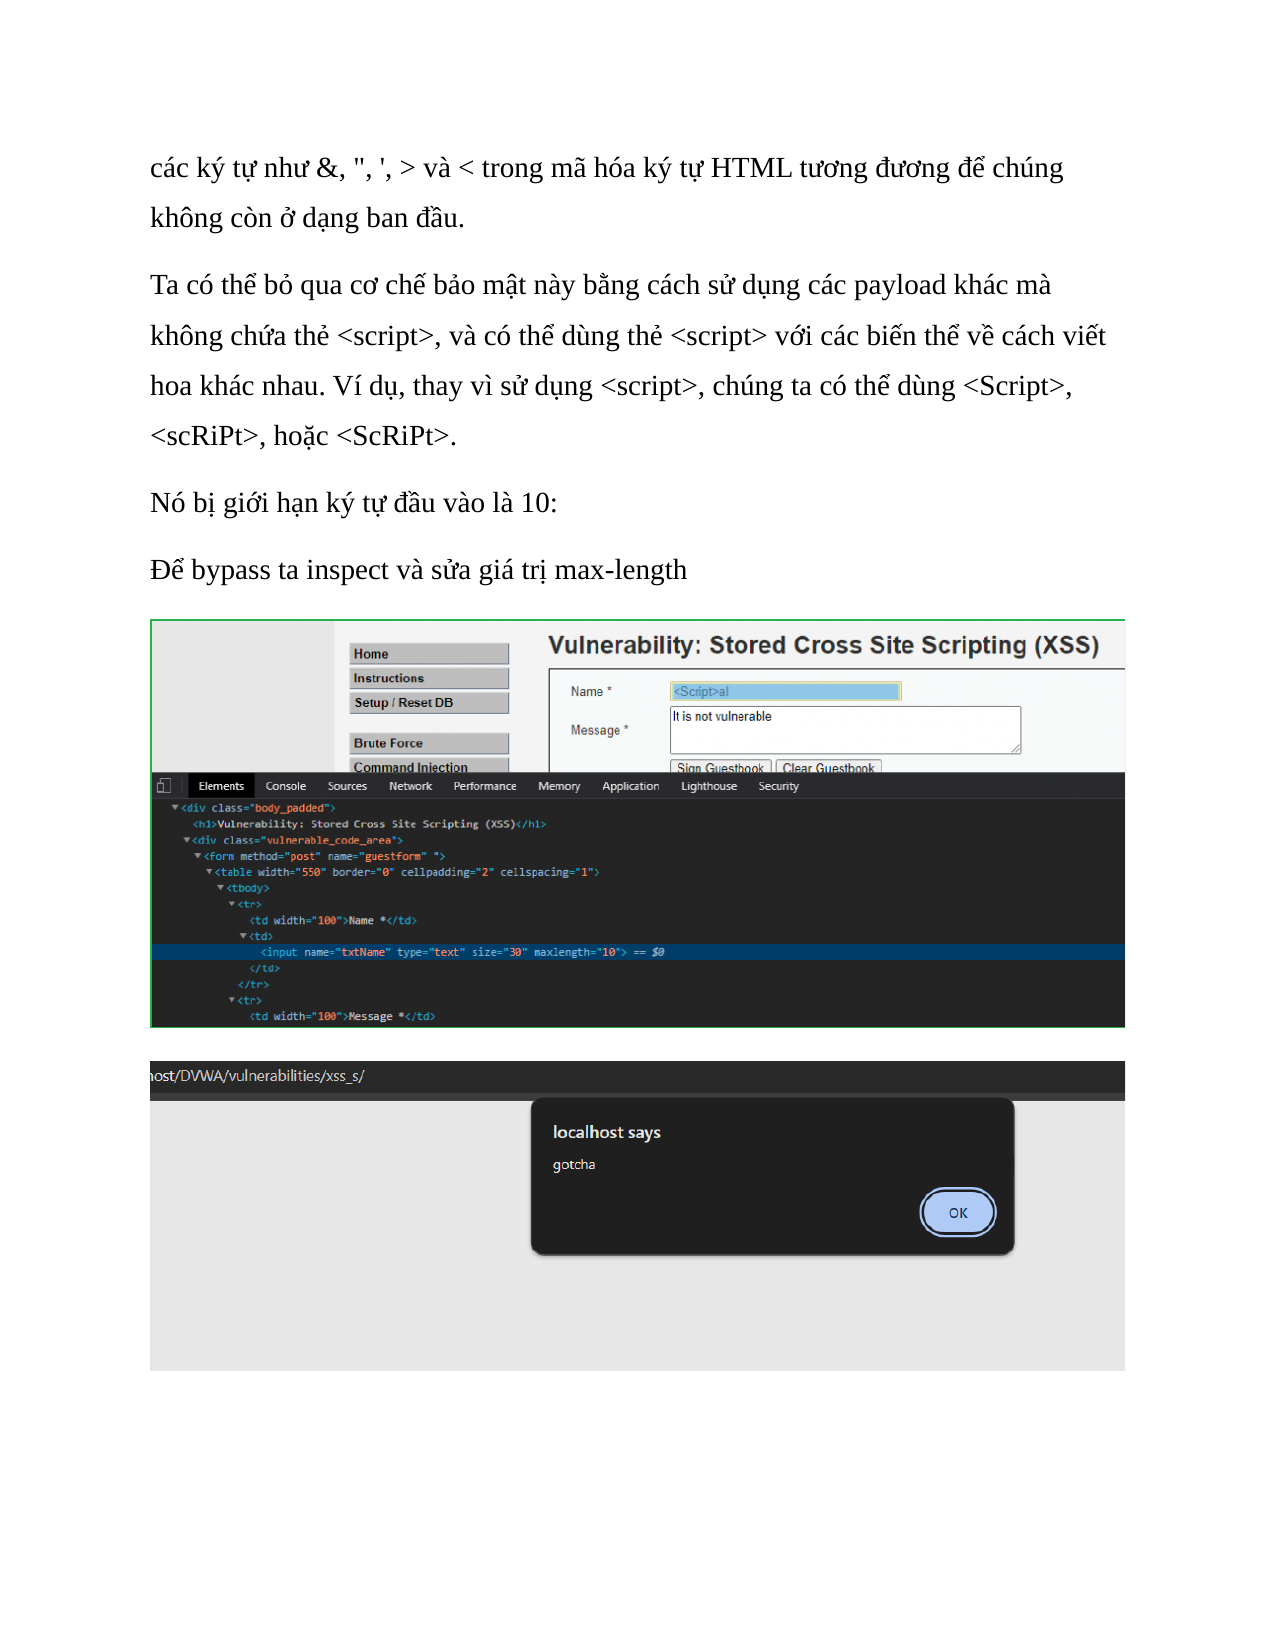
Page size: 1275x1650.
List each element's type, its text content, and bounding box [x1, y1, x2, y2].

picture [150, 619, 1125, 1028]
text Nó bị giới hạn ký tự đầu vào là 10: [150, 485, 1125, 519]
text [150, 150, 1125, 234]
text Ta có thể bỏ qua cơ chế bảo mật này bằng cách sử dụng các payload khác mà không chứa thẻ <script>, và có thể dùng thẻ <script> với các biến thể về cách viết hoa khác nhau. Ví dụ, thay vì sử dụng <script>, chúng ta có thể dùng <Script>, <scRiPt>, hoặc <ScRiPt>. [150, 267, 1125, 452]
text Để bypass ta inspect và sửa giá trị max-length [150, 552, 1125, 586]
picture [150, 1061, 1125, 1371]
